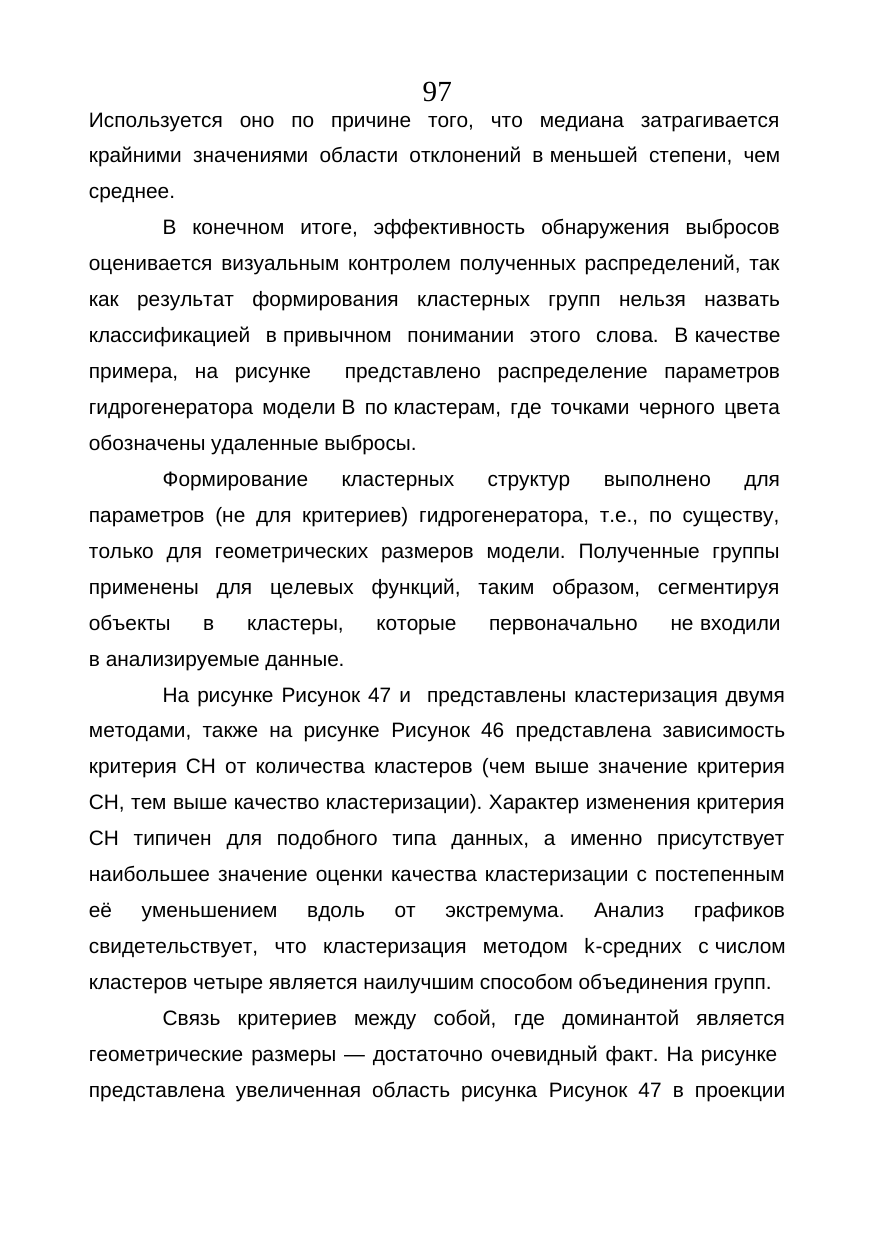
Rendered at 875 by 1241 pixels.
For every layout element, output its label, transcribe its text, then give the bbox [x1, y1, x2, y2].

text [89, 107, 780, 203]
text Формирование кластерных структур выполнено для параметров (не для критериев) гидрогенератора, т.е., по существу, только для геометрических размеров модели. Полученные группы применены для целевых функций, таким образом, сегментируя объекты в кластеры, которые первоначально не входили в анализируемые данные. [89, 467, 780, 670]
text В конечном итоге, эффективность обнаружения выбросов оценивается визуальным контролем полученных распределений, так как результат формирования кластерных групп нельзя назвать классификацией в привычном понимании этого слова. В качестве примера, на рисунке 55 представлено распределение параметров гидрогенератора модели В по кластерам, где точками черного цвета обозначены удаленные выбросы. [89, 215, 780, 455]
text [89, 1006, 785, 1102]
text На рисунке 47 и 48 представлены кластеризация двумя методами, также на рисунке 46 представлена зависимость критерия CH от количества кластеров (чем выше значение критерия CH, тем выше качество кластеризации). Характер изменения критерия CH типичен для подобного типа данных, а именно присутствует наибольшее значение оценки качества кластеризации с постепенным её уменьшением вдоль от экстремума. Анализ графиков свидетельствует, что кластеризация методом k-средних с числом кластеров четыре является наилучшим способом объединения групп. [89, 682, 785, 994]
